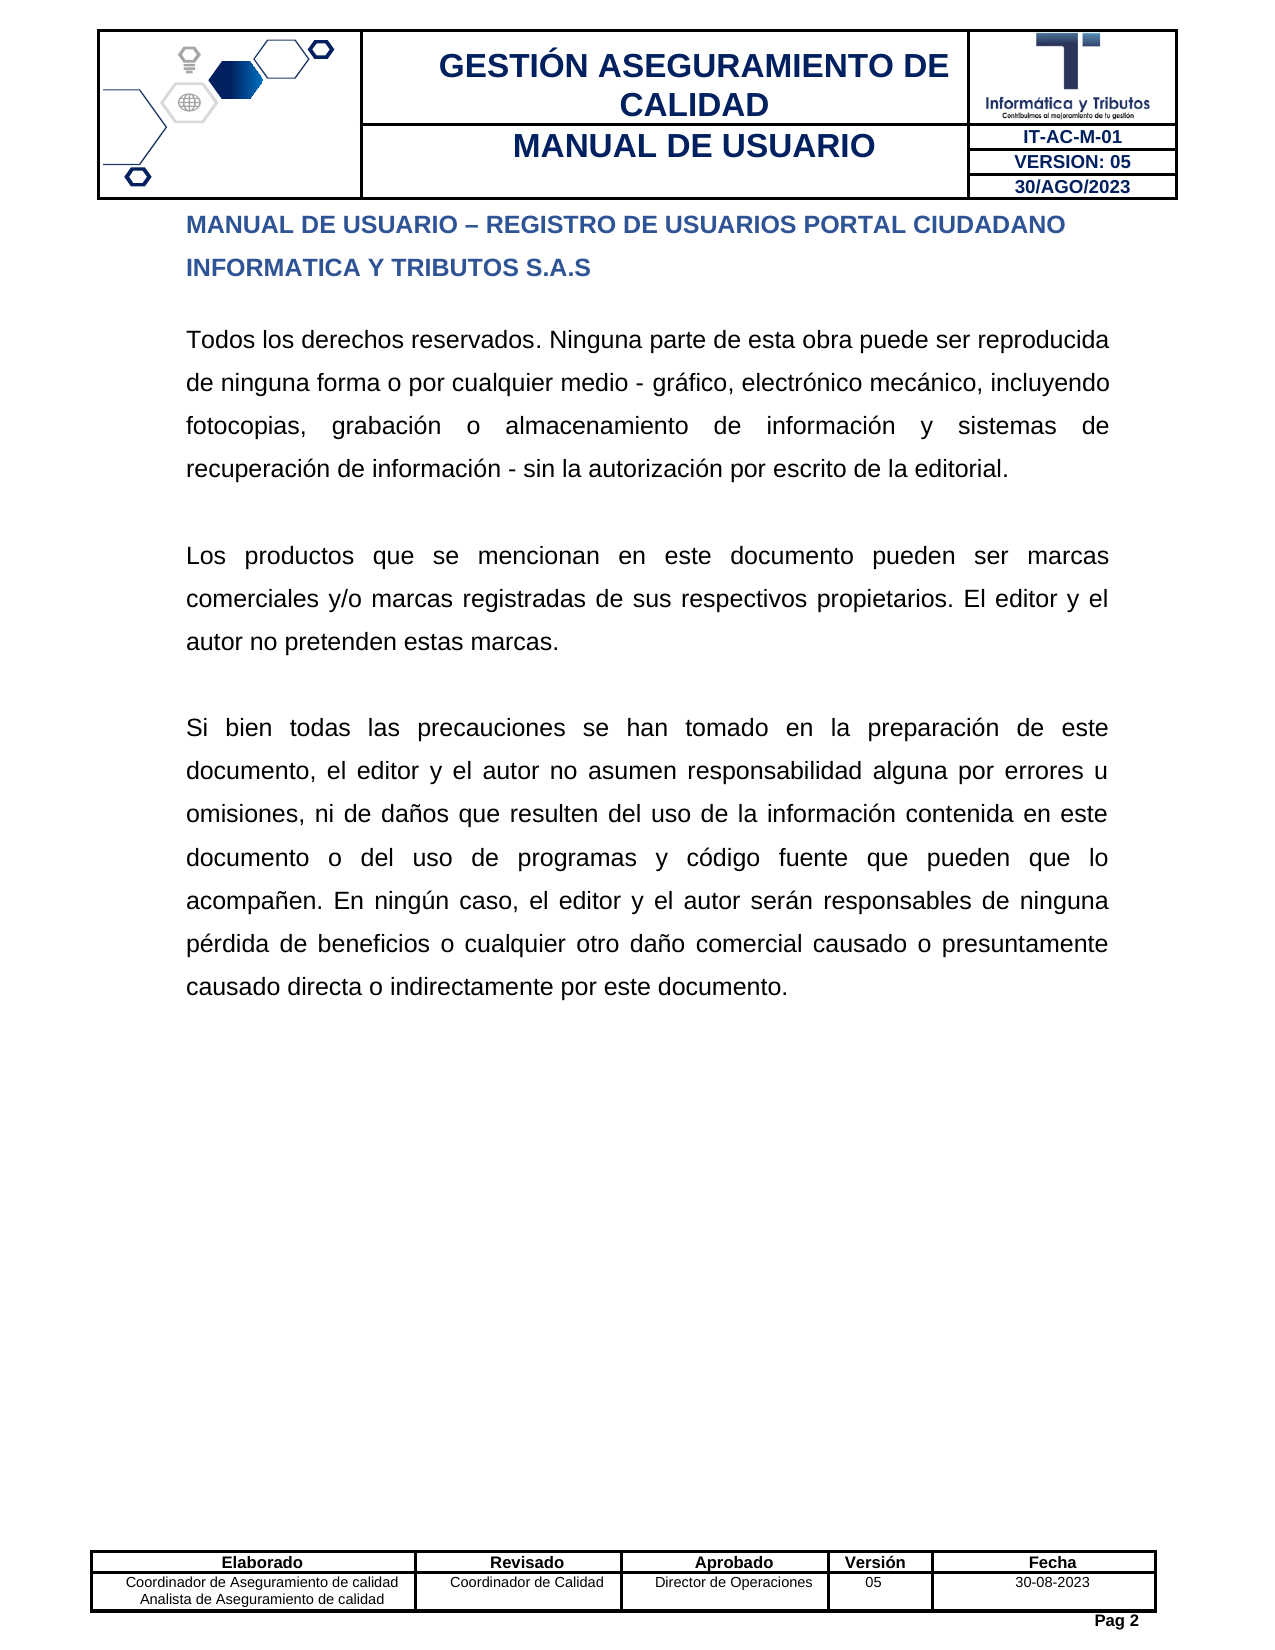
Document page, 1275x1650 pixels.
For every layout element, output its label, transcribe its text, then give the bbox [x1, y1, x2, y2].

text Los productos que se mencionan en este documento pueden ser marcas comerciales y/o marcas registradas de sus respectivos propietarios. El editor y el autor no pretenden estas marcas. [186, 541, 1110, 656]
text Si bien todas las precauciones se han tomado en la preparación de este documento, el editor y el autor no asumen responsabilidad alguna por errores u omisiones, ni de daños que resulten del uso de la información contenida en este documento o del uso de programas y código fuente que pueden que lo acompañen. En ningún caso, el editor y el autor serán responsables de ninguna pérdida de beneficios o cualquier otro daño comercial causado o presuntamente causado directa o indirectamente por este documento. [186, 713, 1110, 1001]
text INFORMATICA Y TRIBUTOS S.A.S [186, 253, 1134, 282]
text Todos los derechos reservados. Ninguna parte de esta obra puede ser reproducida de ninguna forma o por cualquier medio - gráfico, electrónico mecánico, incluyendo fotocopias, grabación o almacenamiento de información y sistemas de recuperación de información - sin la autorización por escrito de la editorial. [186, 325, 1110, 483]
picture [985, 32, 1150, 120]
text MANUAL DE USUARIO – REGISTRO DE USUARIOS PORTAL CIUDADANO [186, 210, 1134, 239]
